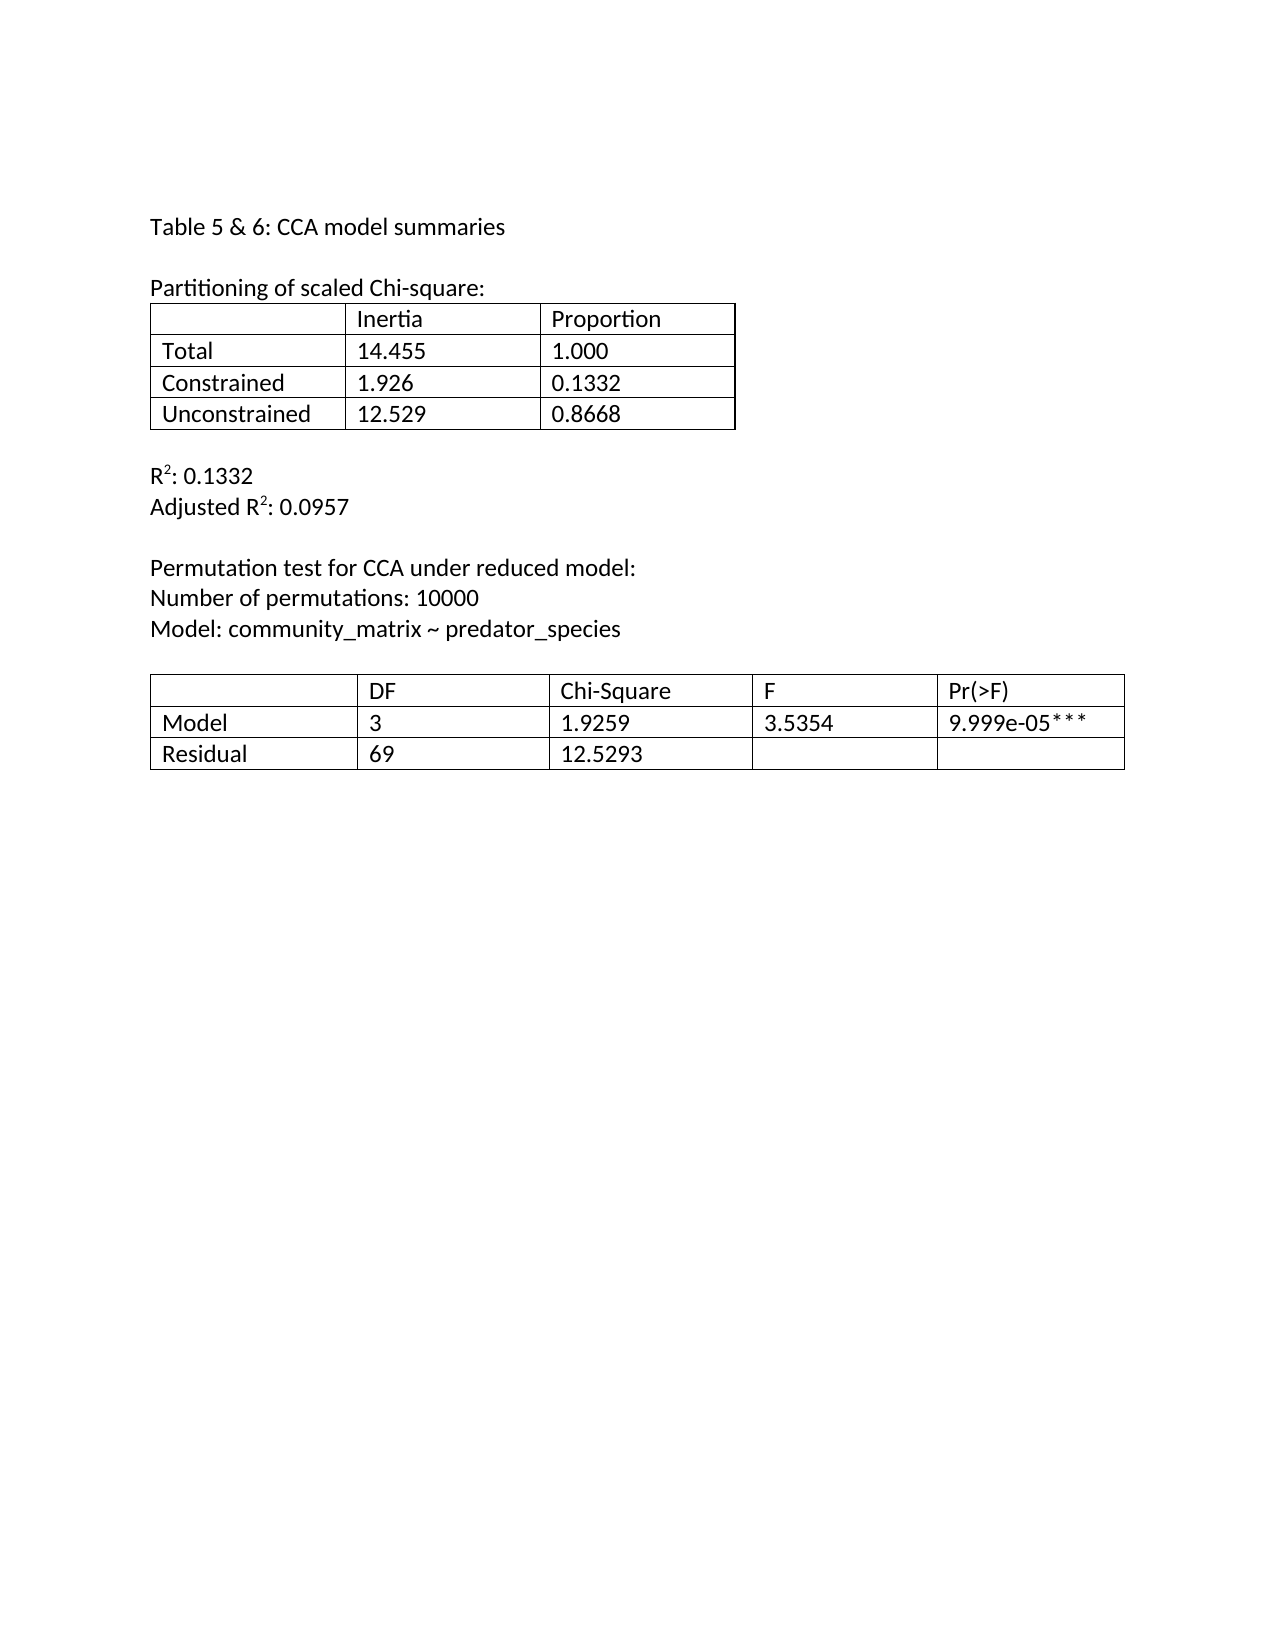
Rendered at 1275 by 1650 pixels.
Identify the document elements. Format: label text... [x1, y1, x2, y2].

table_cell Unconstrained [151, 398, 345, 429]
text Number of permutations: 10000 [150, 582, 1125, 613]
table_cell 0.1332 [541, 367, 734, 397]
table_cell 3.5354 [753, 707, 937, 737]
table_header [151, 675, 357, 706]
table_header Proportion [541, 304, 734, 334]
text Partitioning of scaled Chi-square: [150, 272, 1125, 303]
table_cell 1.000 [541, 335, 734, 366]
table_cell 1.9259 [550, 707, 752, 737]
table_cell 12.529 [346, 398, 540, 429]
table_cell Total [151, 335, 345, 366]
table_cell [753, 738, 937, 769]
table_cell 69 [358, 738, 549, 769]
table_header Pr(>F) [938, 675, 1124, 706]
table_cell Residual [151, 738, 357, 769]
table_cell 9.999e-05*** [938, 707, 1124, 737]
table_cell Model [151, 707, 357, 737]
text Permutation test for CCA under reduced model: [150, 552, 1125, 582]
text Adjusted R2: 0.0957 [150, 491, 1125, 521]
table_cell 3 [358, 707, 549, 737]
table_cell 1.926 [346, 367, 540, 397]
text R2: 0.1332 [150, 460, 1125, 491]
table_header F [753, 675, 937, 706]
table_cell 12.5293 [550, 738, 752, 769]
table_cell Constrained [151, 367, 345, 397]
text Model: community_matrix ~ predator_species [150, 613, 1125, 643]
table_header Inertia [346, 304, 540, 334]
table_header [151, 304, 345, 334]
table_header Chi-Square [550, 675, 752, 706]
table_cell [938, 738, 1124, 769]
table_header DF [358, 675, 549, 706]
text Table 5 & 6: CCA model summaries [150, 211, 1125, 242]
table_cell 0.8668 [541, 398, 734, 429]
table_cell 14.455 [346, 335, 540, 366]
